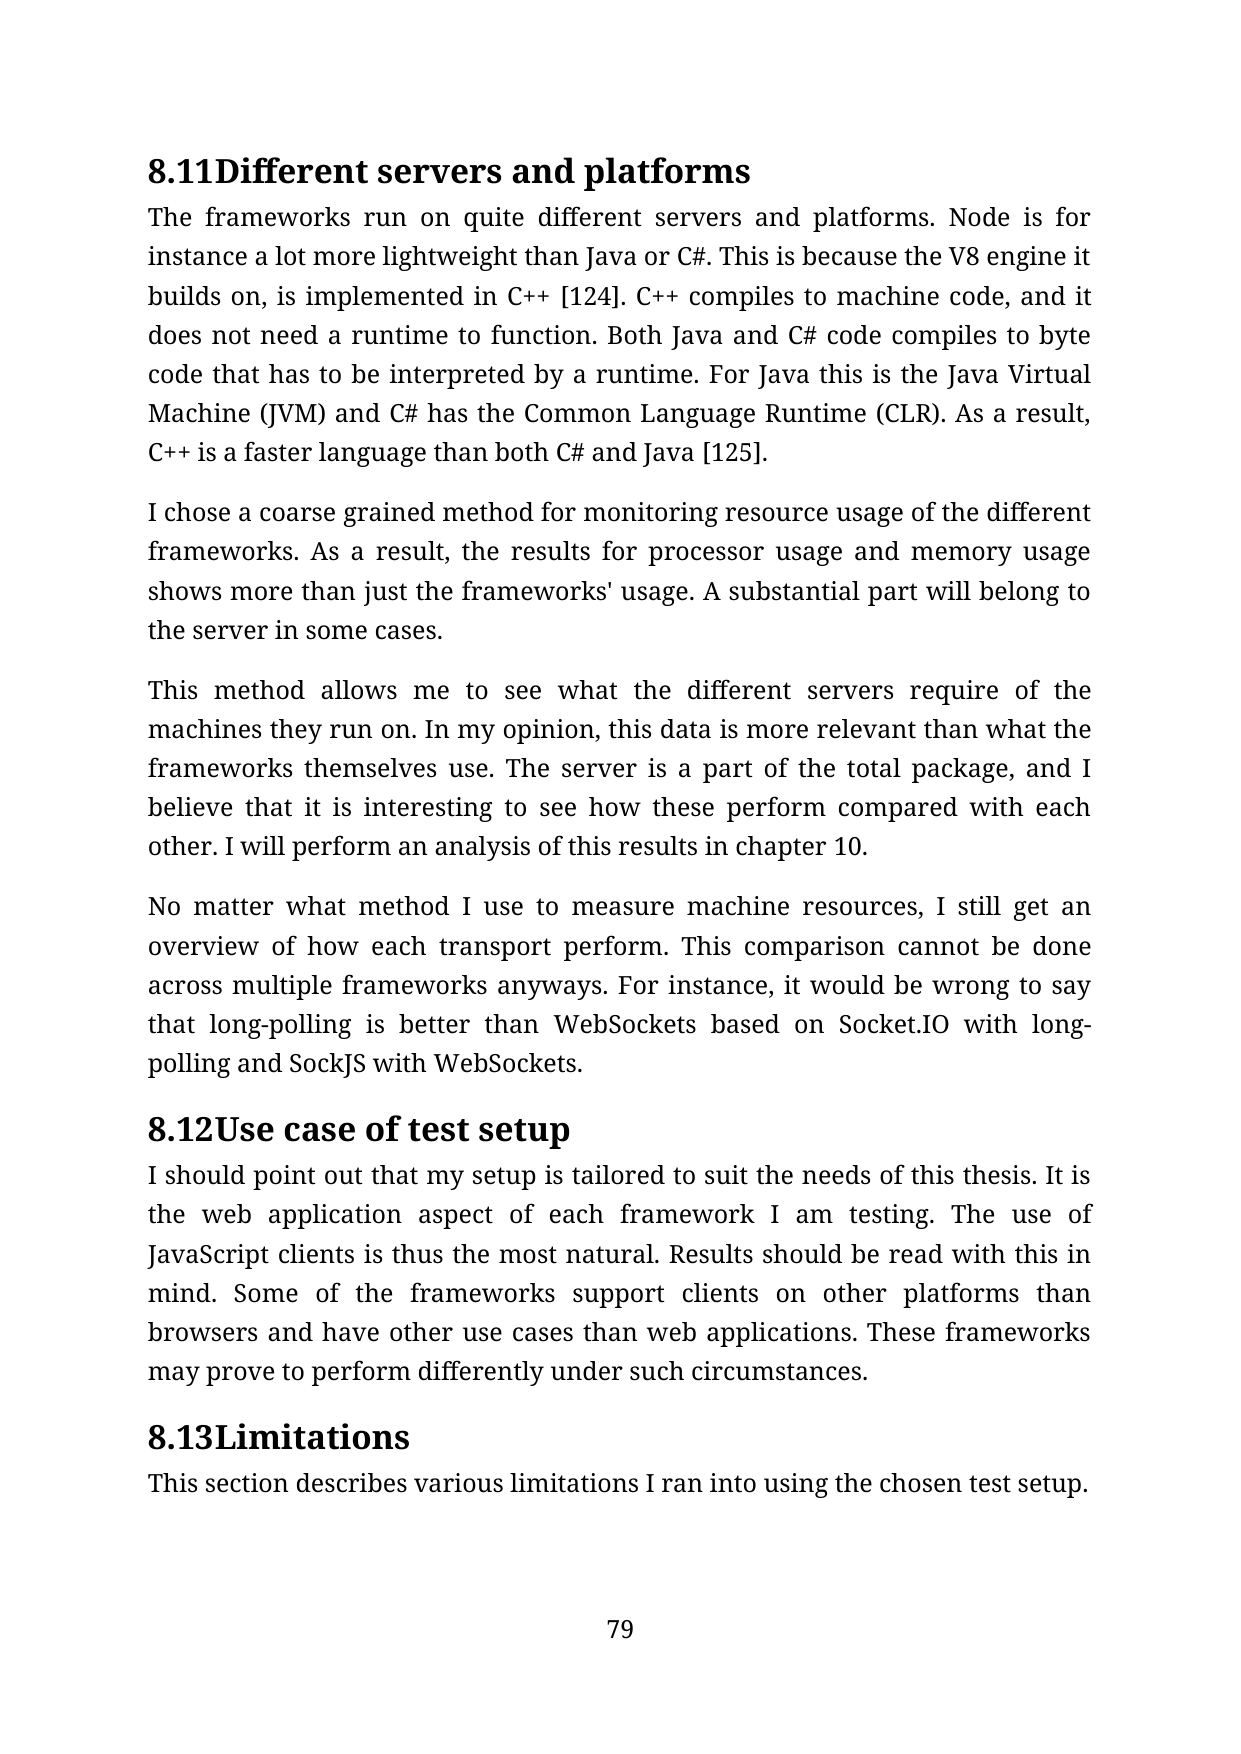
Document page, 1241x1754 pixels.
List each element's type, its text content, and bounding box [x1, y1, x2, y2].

text I should point out that my setup is tailored to suit the needs of this thesis. It is the web application aspect of each framework I am testing. The use of JavaScript clients is thus the most natural. Results should be read with this in mind. Some of the frameworks support clients on other platforms than browsers and have other use cases than web applications. These frameworks may prove to perform differently under such circumstances. [148, 1158, 1092, 1388]
subtitle Different servers and platforms [148, 148, 1092, 193]
text I chose a coarse grained method for monitoring resource usage of the different frameworks. As a result, the results for processor usage and memory usage shows more than just the frameworks' usage. A substantial part will belong to the server in some cases. [148, 495, 1092, 646]
subtitle Limitations [148, 1414, 1092, 1459]
text This method allows me to see what the different servers require of the machines they run on. In my opinion, this data is more relevant than what the frameworks themselves use. The server is a part of the total package, and I believe that it is interesting to see how these perform compared with each other. I will perform an analysis of this results in chapter 10. [148, 672, 1092, 863]
text The frameworks run on quite different servers and platforms. Node is for instance a lot more lightweight than Java or C#. This is because the V8 engine it builds on, is implemented in C++ [124]. C++ compiles to machine code, and it does not need a runtime to function. Both Java and C# code compiles to byte code that has to be interpreted by a runtime. For Java this is the Java Virtual Machine (JVM) and C# has the Common Language Runtime (CLR). As a result, C++ is a faster language than both C# and Java [125]. [148, 200, 1092, 469]
text This section describes various limitations I ran into using the chosen test setup. [148, 1466, 1092, 1500]
text No matter what method I use to measure machine resources, I still get an overview of how each transport perform. This comparison cannot be done across multiple frameworks anyways. For instance, it would be wrong to say that long-polling is better than WebSockets based on Socket.IO with long-polling and SockJS with WebSockets. [148, 889, 1092, 1080]
subtitle Use case of test setup [148, 1106, 1092, 1151]
